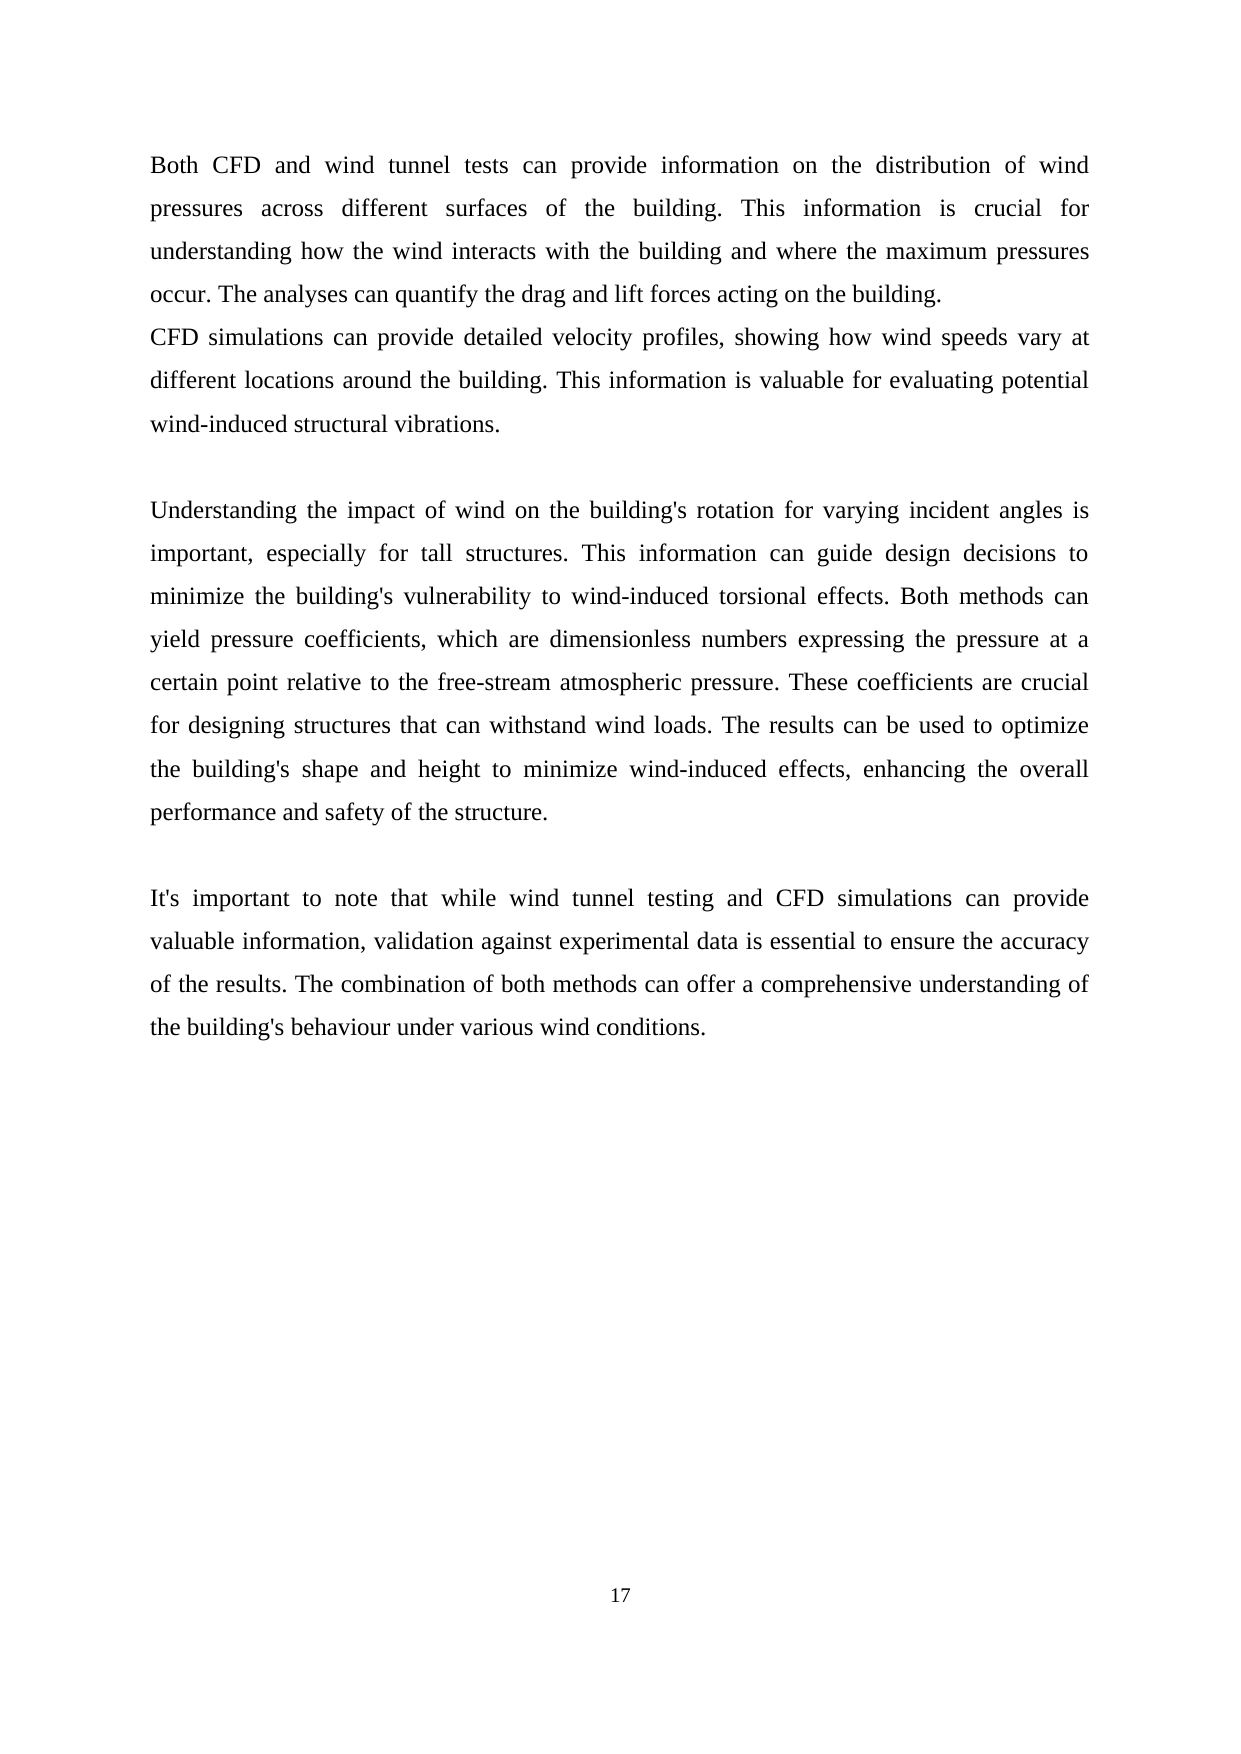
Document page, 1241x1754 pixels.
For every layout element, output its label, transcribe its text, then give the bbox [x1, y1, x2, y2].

text CFD simulations can provide detailed velocity profiles, showing how wind speeds vary at different locations around the building. This information is valuable for evaluating potential wind-induced structural vibrations. [150, 322, 1090, 437]
text Understanding the impact of wind on the building's rotation for varying incident angles is important, especially for tall structures. This information can guide design decisions to minimize the building's vulnerability to wind-induced torsional effects. Both methods can yield pressure coefficients, which are dimensionless numbers expressing the pressure at a certain point relative to the free-stream atmospheric pressure. These coefficients are crucial for designing structures that can withstand wind loads. The results can be used to optimize the building's shape and height to minimize wind-induced effects, enhancing the overall performance and safety of the structure. [150, 495, 1090, 826]
text Both CFD and wind tunnel tests can provide information on the distribution of wind pressures across different surfaces of the building. This information is crucial for understanding how the wind interacts with the building and where the maximum pressures occur. The analyses can quantify the drag and lift forces acting on the building. [150, 150, 1090, 308]
text It's important to note that while wind tunnel testing and CFD simulations can provide valuable information, validation against experimental data is essential to ensure the accuracy of the results. The combination of both methods can offer a comprehensive understanding of the building's behaviour under various wind conditions. [150, 883, 1090, 1041]
